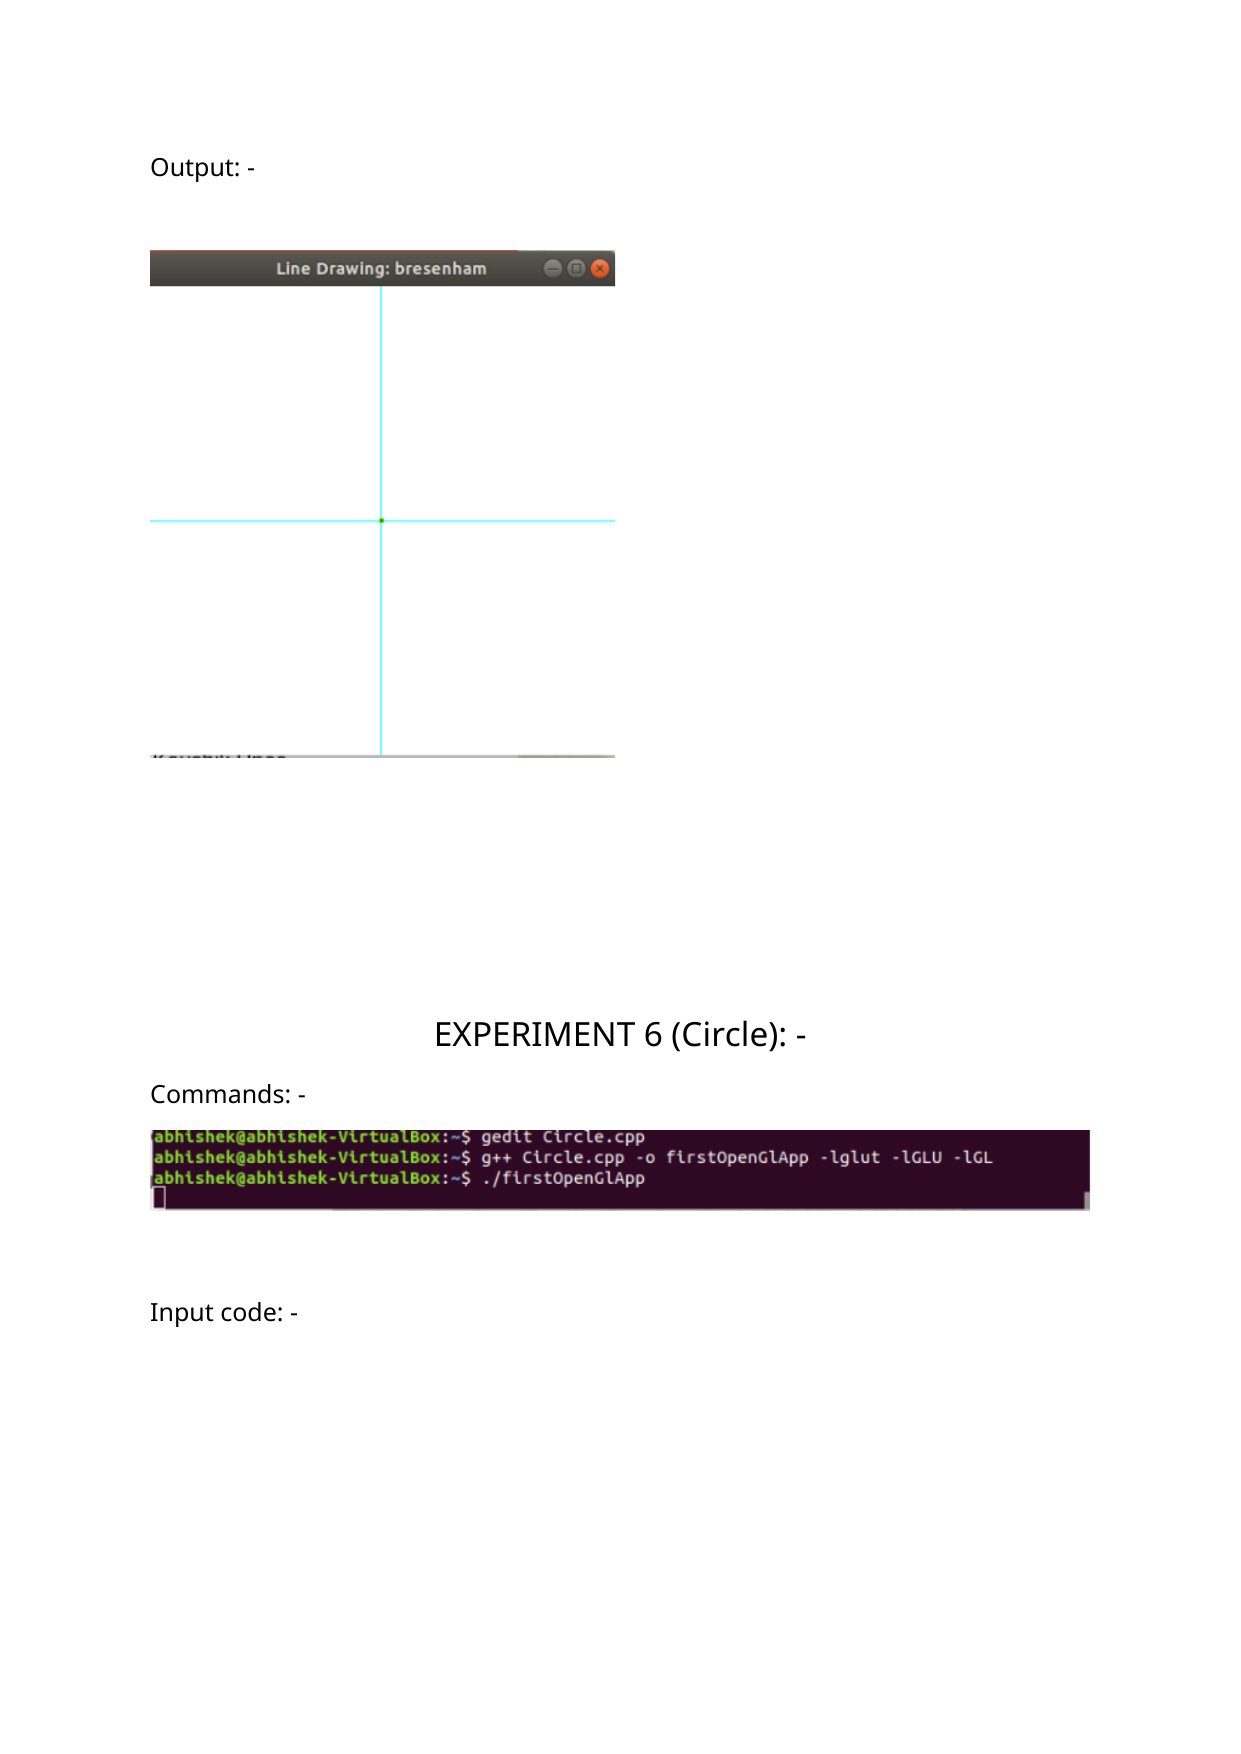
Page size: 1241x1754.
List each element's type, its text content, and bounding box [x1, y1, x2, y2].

text Output: - [150, 150, 1090, 184]
picture [150, 250, 615, 758]
text EXPERIMENT 6 (Circle): - [150, 1011, 1090, 1056]
picture [150, 1130, 1091, 1211]
text Input code: - [150, 1295, 1090, 1329]
text Commands: - [150, 1077, 1090, 1111]
